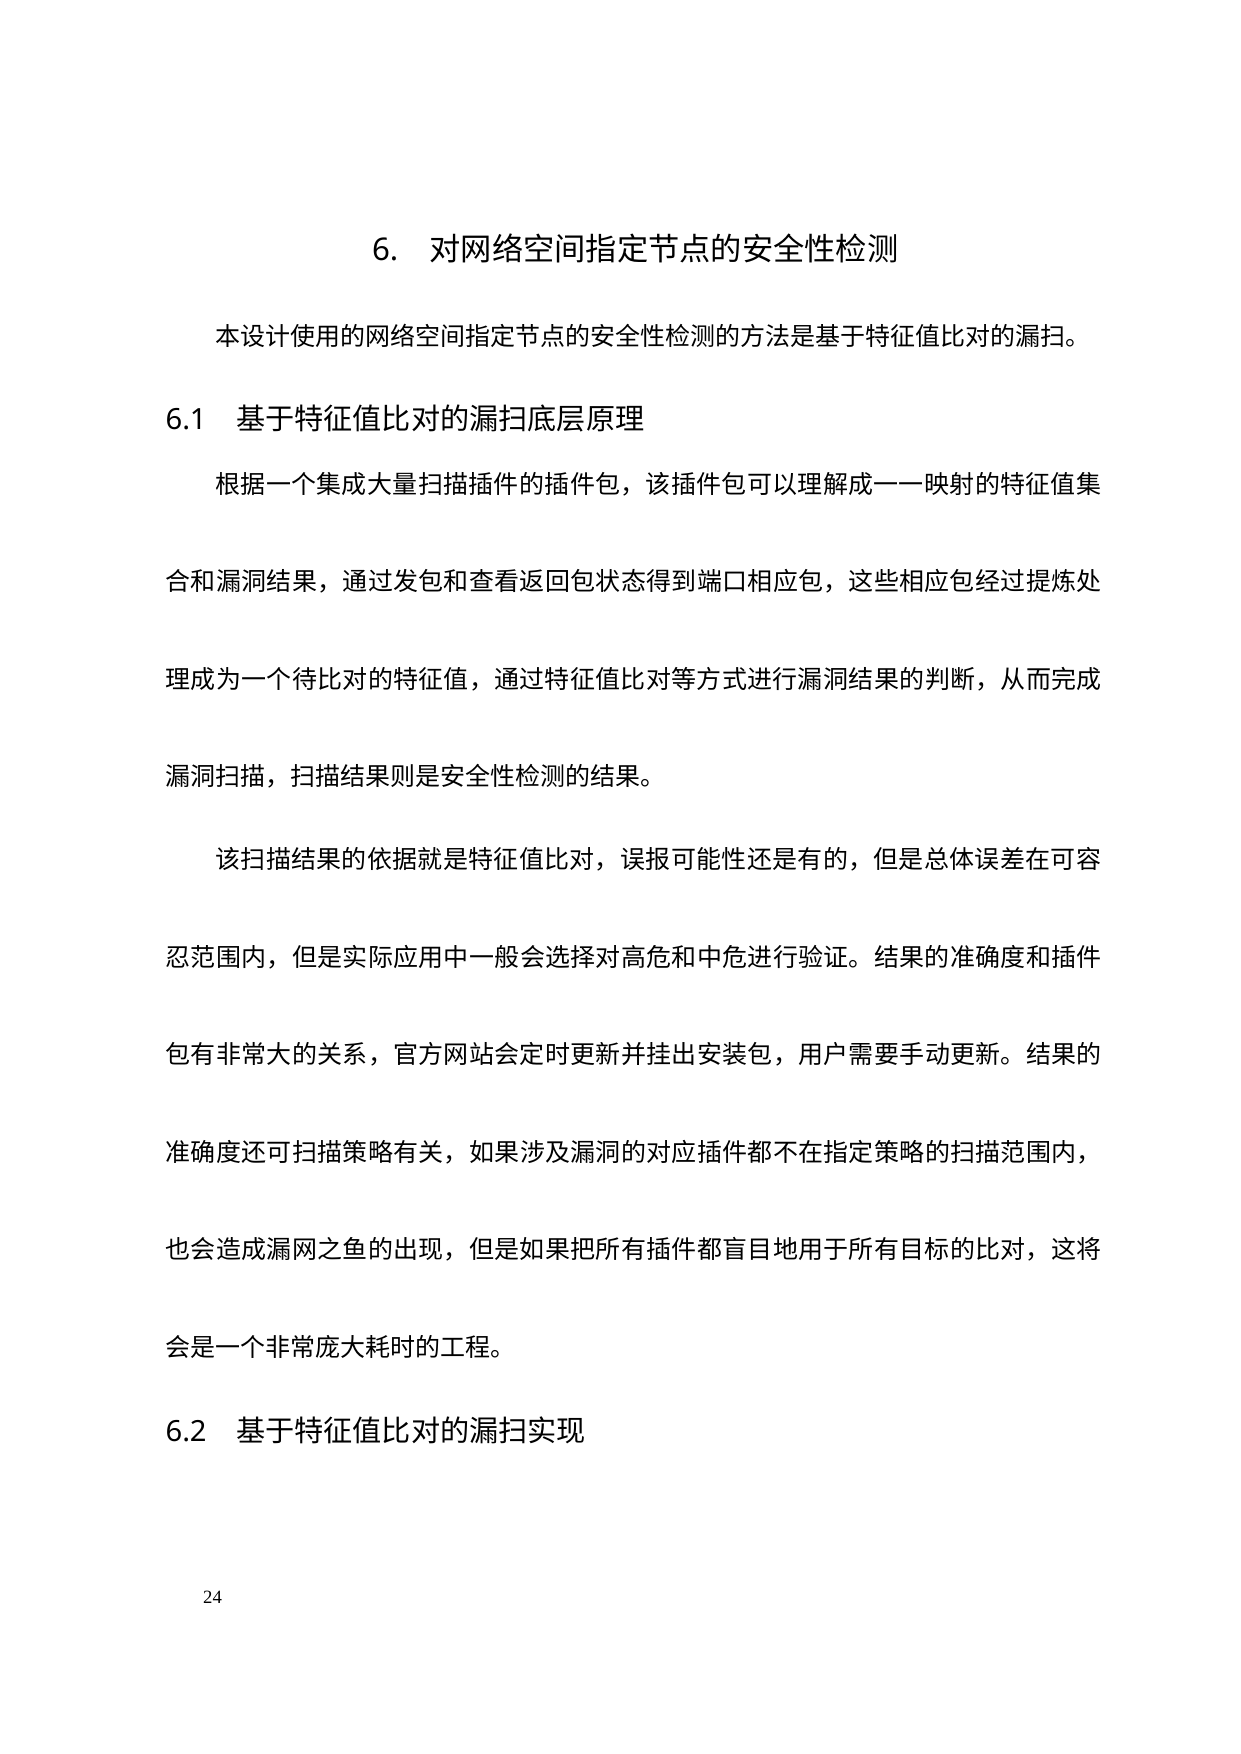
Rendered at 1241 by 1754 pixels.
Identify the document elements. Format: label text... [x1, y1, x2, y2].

text 根据一个集成大量扫描插件的插件包，该插件包可以理解成一一映射的特征值集合和漏洞结果，通过发包和查看返回包状态得到端口相应包，这些相应包经过提炼处理成为一个待比对的特征值，通过特征值比对等方式进行漏洞结果的判断，从而完成漏洞扫描，扫描结果则是安全性检测的结果。 [165, 450, 1104, 807]
subtitle 6.1 基于特征值比对的漏扫底层原理 [165, 385, 1104, 450]
text 本设计使用的网络空间指定节点的安全性检测的方法是基于特征值比对的漏扫。 [165, 302, 1104, 367]
text 该扫描结果的依据就是特征值比对，误报可能性还是有的，但是总体误差在可容忍范围内，但是实际应用中一般会选择对高危和中危进行验证。结果的准确度和插件包有非常大的关系，官方网站会定时更新并挂出安装包，用户需要手动更新。结果的准确度还可扫描策略有关，如果涉及漏洞的对应插件都不在指定策略的扫描范围内，也会造成漏网之鱼的出现，但是如果把所有插件都盲目地用于所有目标的比对，这将会是一个非常庞大耗时的工程。 [165, 825, 1104, 1378]
subtitle 6.2 基于特征值比对的漏扫实现 [165, 1396, 1104, 1461]
subtitle 6. 对网络空间指定节点的安全性检测 [165, 214, 1104, 279]
